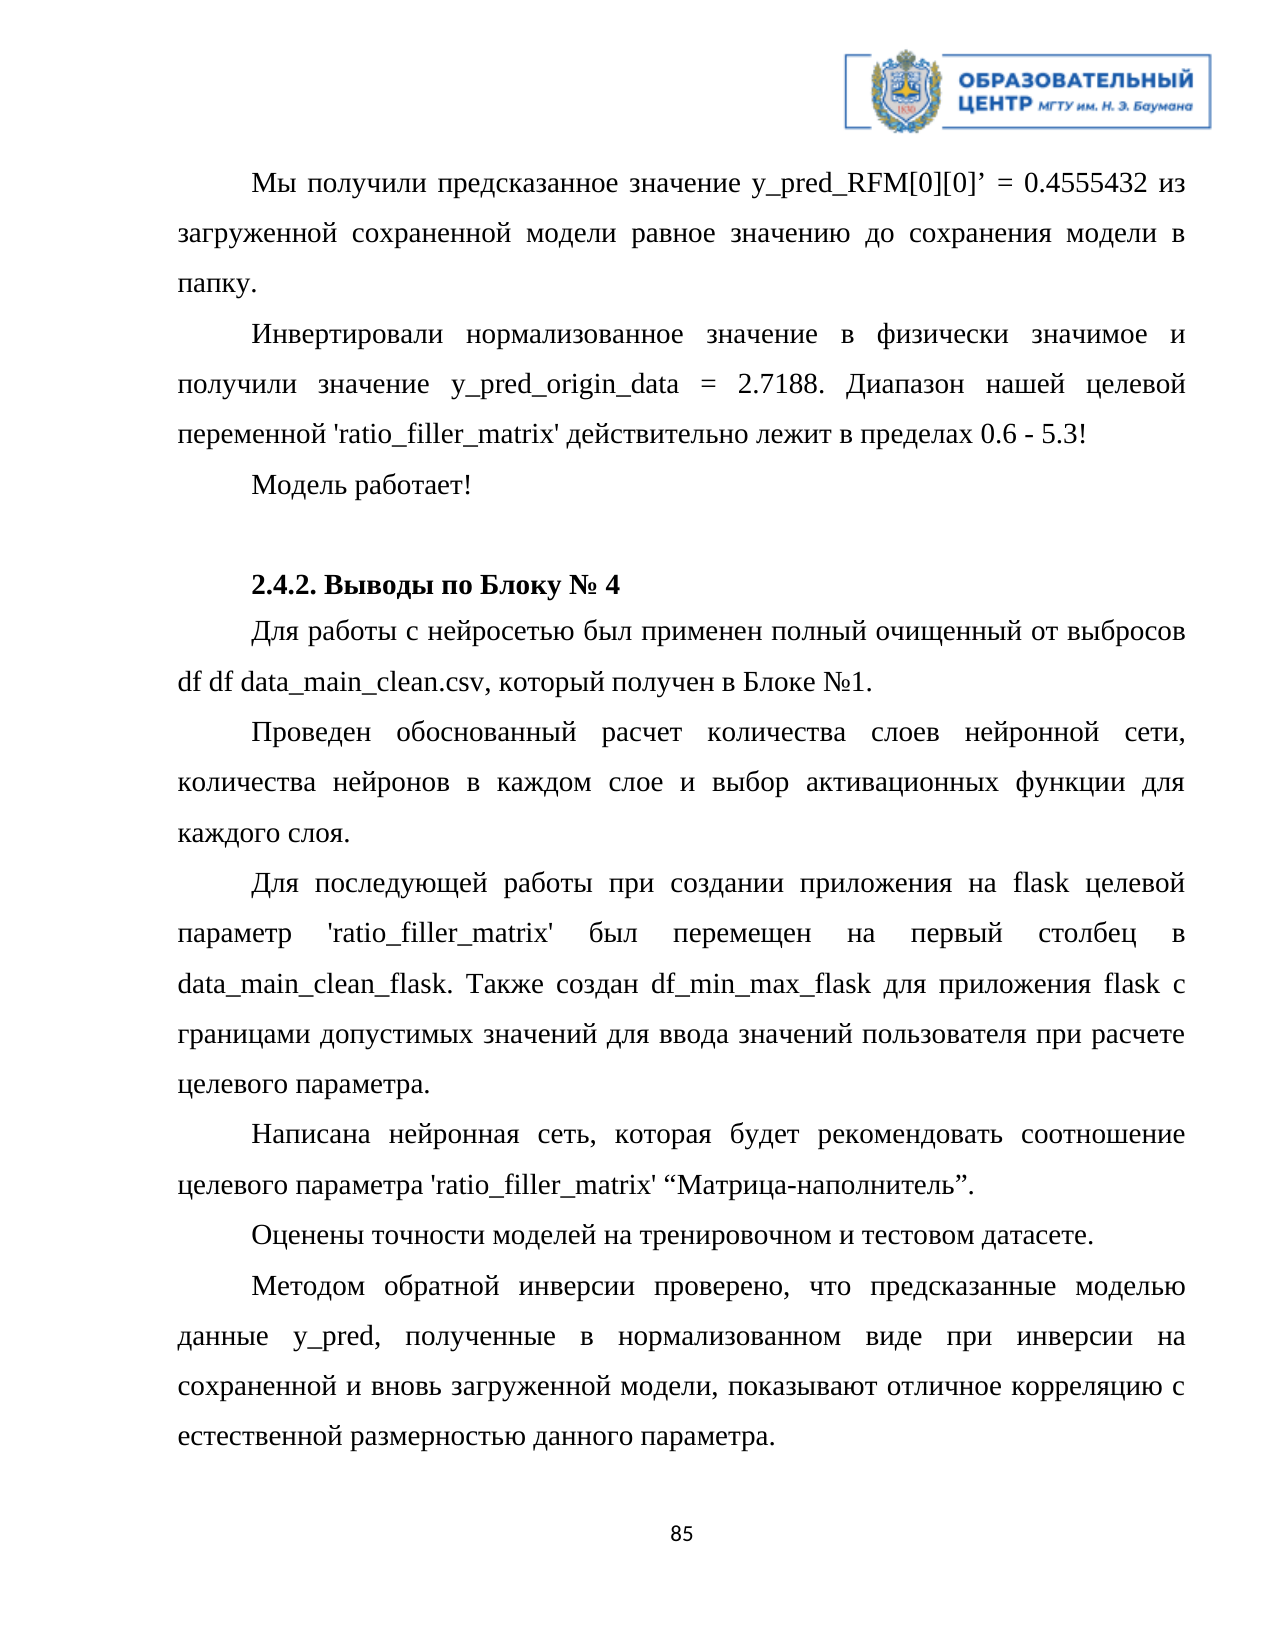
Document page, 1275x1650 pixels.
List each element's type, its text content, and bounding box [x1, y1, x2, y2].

subtitle 2.4.2. Выводы по Блоку № 4 [177, 567, 1186, 601]
text Для работы с нейросетью был применен полный очищенный от выбросов df df data_main_clean.csv, который получен в Блоке №1. [177, 613, 1186, 697]
picture [814, 26, 1262, 149]
text Инвертировали нормализованное значение в физически значимое и получили значение y_pred_origin_data = 2.7188. Диапазон нашей целевой переменной 'ratio_filler_matrix' действительно лежит в пределах 0.6 - 5.3! [177, 316, 1186, 450]
text Методом обратной инверсии проверено, что предсказанные моделью данные y_pred, полученные в нормализованном виде при инверсии на сохраненной и вновь загруженной модели, показывают отличное корреляцию с естественной размерностью данного параметра. [177, 1268, 1186, 1452]
text Модель работает! [177, 467, 1186, 500]
text Для последующей работы при создании приложения на flask целевой параметр 'ratio_filler_matrix' был перемещен на первый столбец в data_main_clean_flask. Также создан df_min_max_flask для приложения flask с границами допустимых значений для ввода значений пользователя при расчете целевого параметра. [177, 865, 1186, 1100]
text Проведен обоснованный расчет количества слоев нейронной сети, количества нейронов в каждом слое и выбор активационных функции для каждого слоя. [177, 714, 1186, 848]
text Мы получили предсказанное значение y_pred_RFM[0][0]’ = 0.4555432 из загруженной сохраненной модели равное значению до сохранения модели в папку. [177, 118, 1186, 299]
text Написана нейронная сеть, которая будет рекомендовать соотношение целевого параметра 'ratio_filler_matrix' “Матрица-наполнитель”. [177, 1117, 1186, 1201]
text Оценены точности моделей на тренировочном и тестовом датасете. [177, 1217, 1186, 1251]
